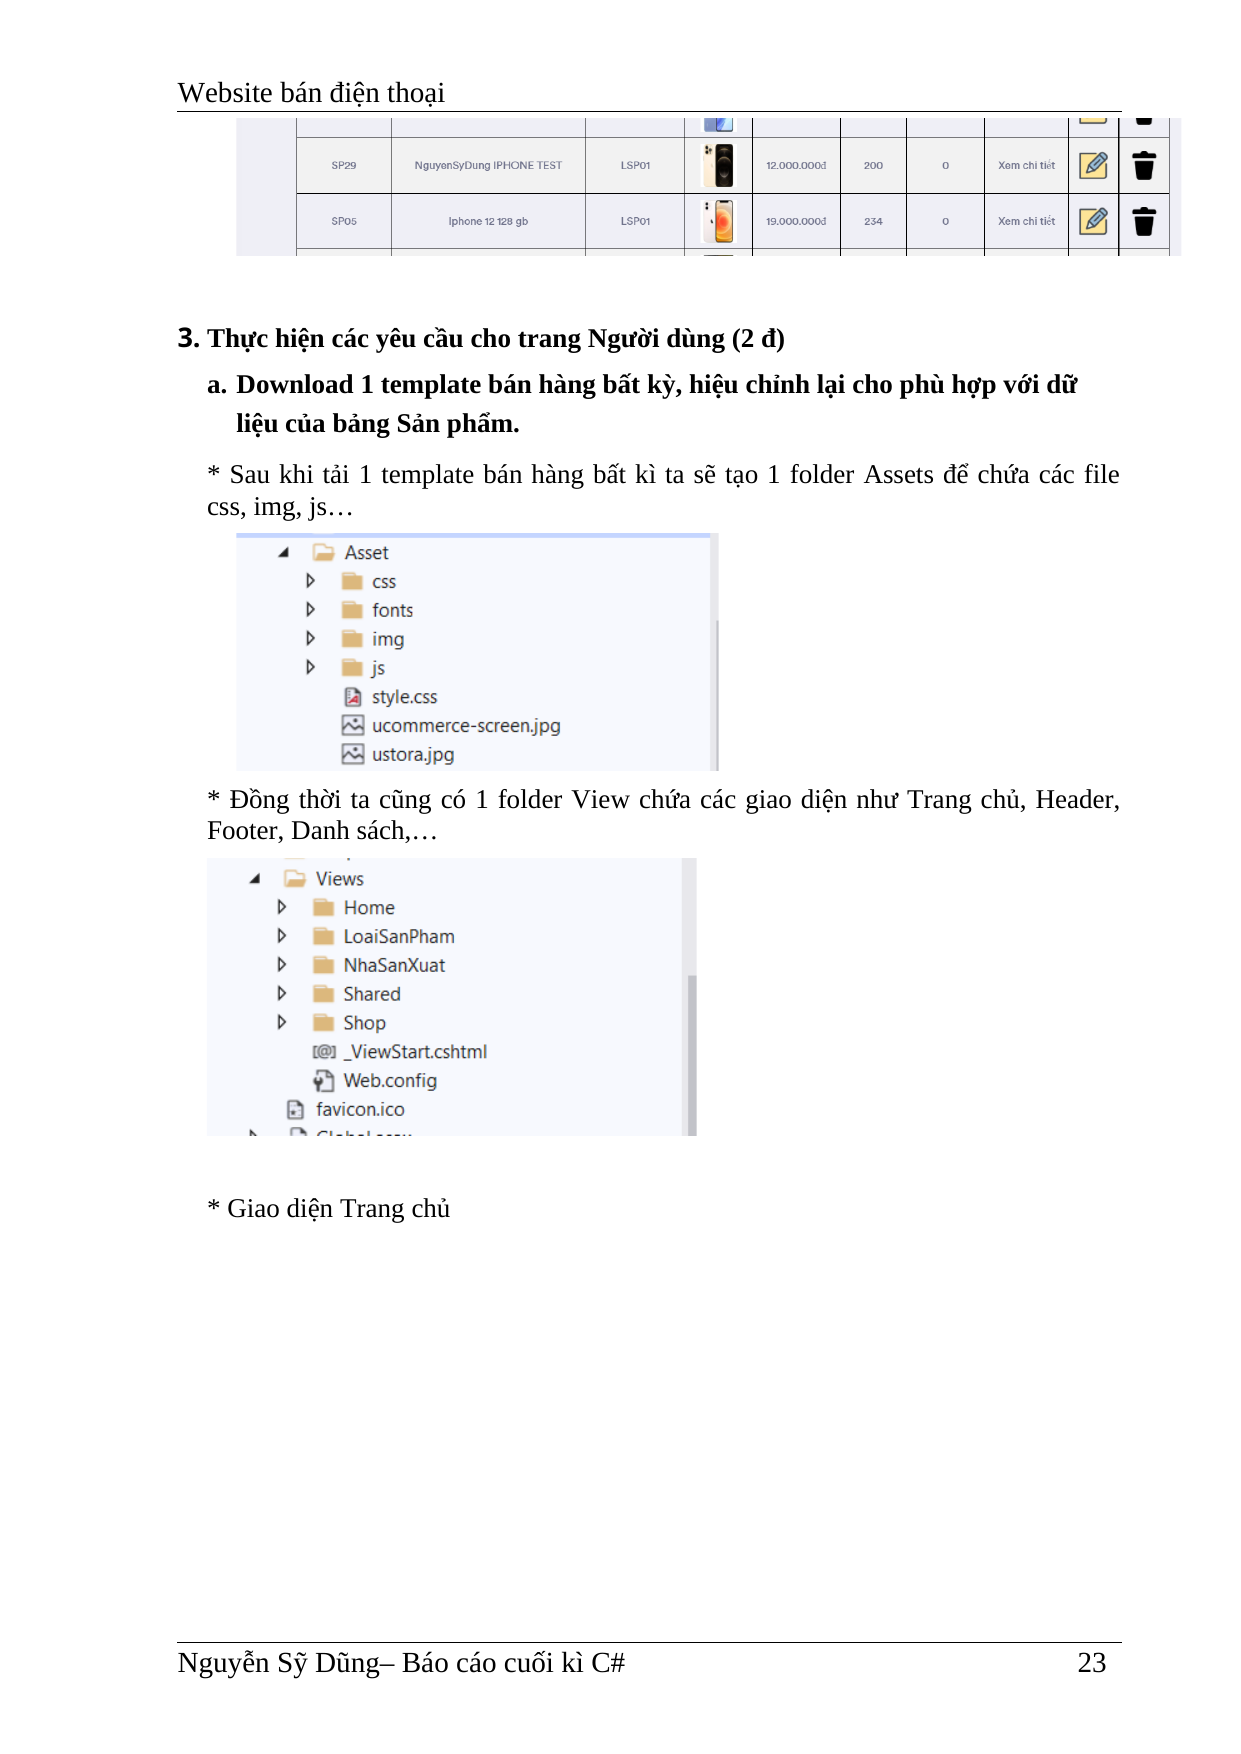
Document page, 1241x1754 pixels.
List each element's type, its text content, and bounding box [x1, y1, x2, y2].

list Download 1 template bán hàng bất kỳ, hiệu chỉnh lại cho phù hợp với dữ liệu của bảng Sản phẩm. [207, 368, 1122, 438]
text * Đồng thời ta cũng có 1 folder View chứa các giao diện như Trang chủ, Header, Footer, Danh sách,… [207, 783, 1122, 846]
picture [206, 858, 697, 1136]
picture [236, 533, 719, 771]
subtitle Thực hiện các yêu cầu cho trang Người dùng (2 đ) [177, 319, 1122, 356]
text * Sau khi tải 1 template bán hàng bất kì ta sẽ tạo 1 folder Assets để chứa các file css, img, js… [207, 458, 1122, 521]
picture [236, 118, 1182, 256]
text * Giao diện Trang chủ [207, 1192, 1122, 1223]
